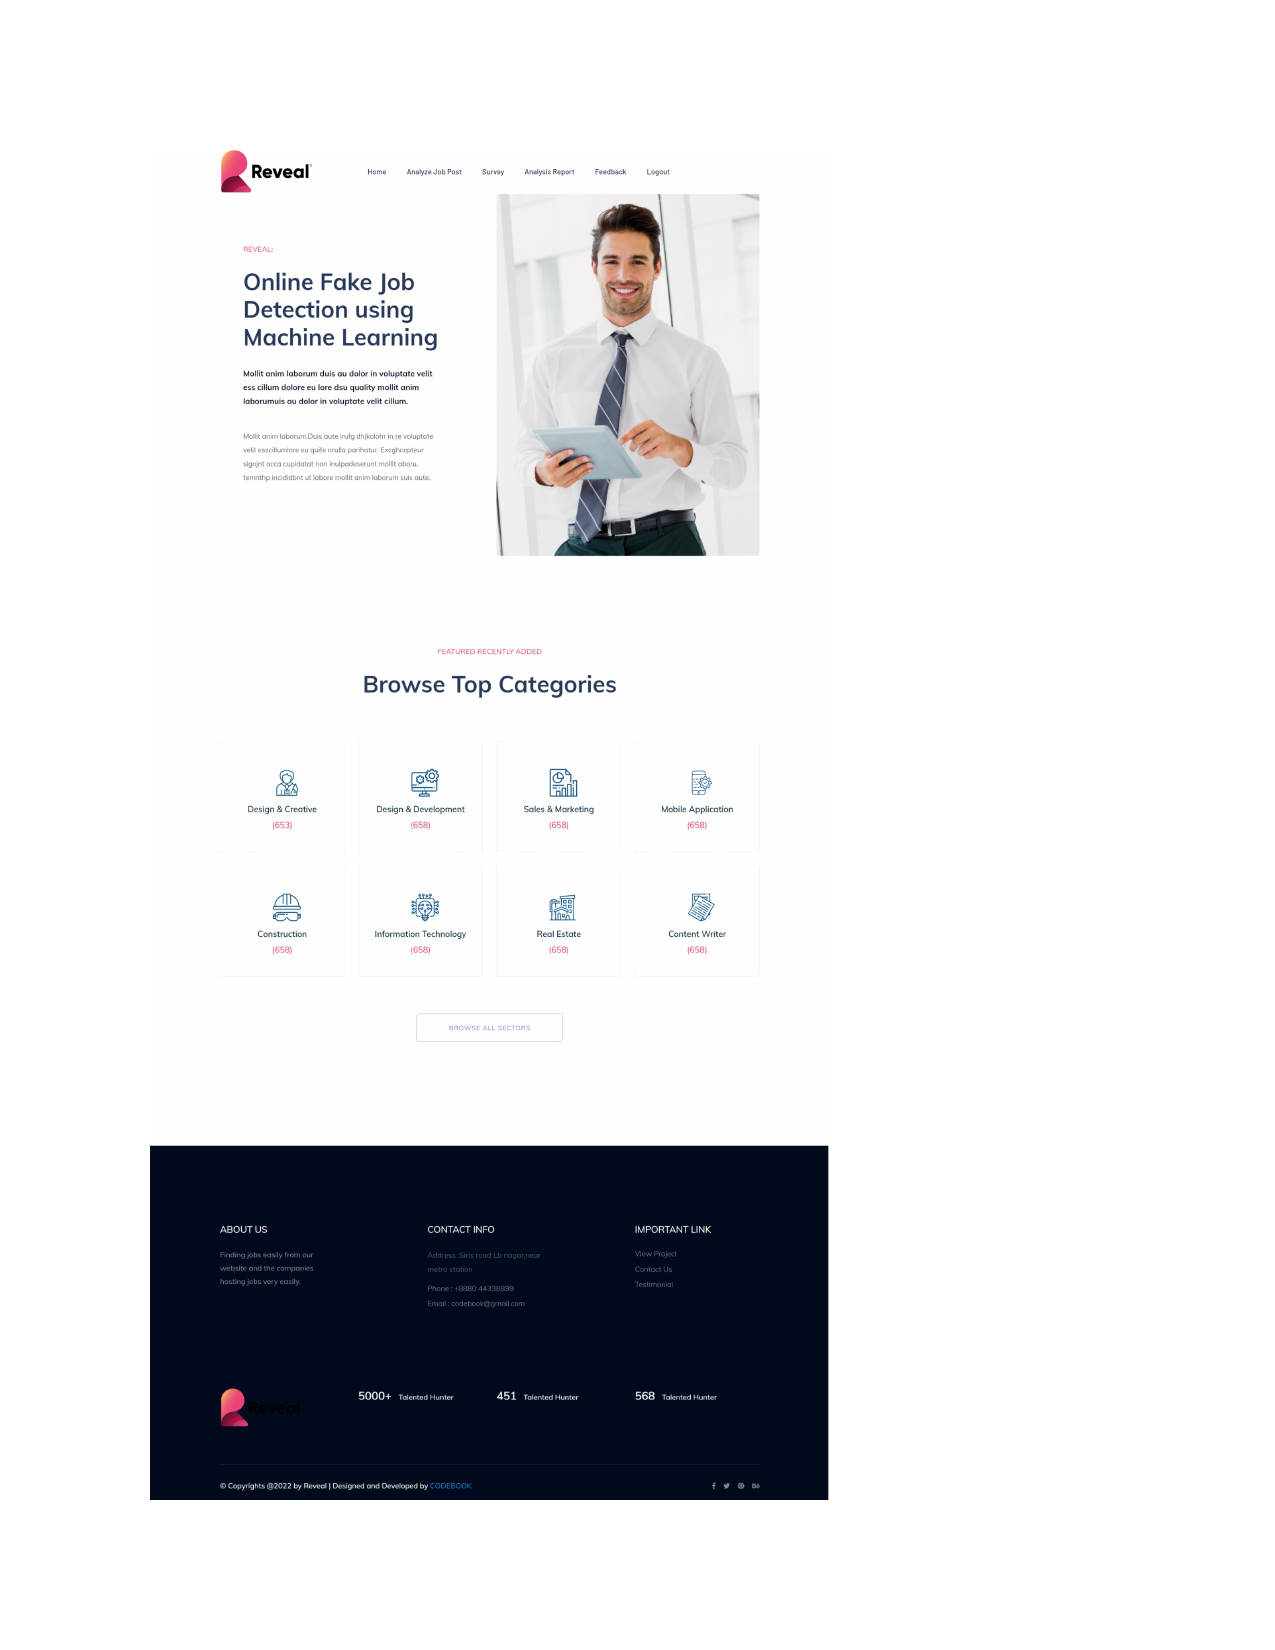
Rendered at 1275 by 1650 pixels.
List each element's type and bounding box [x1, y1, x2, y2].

picture [150, 150, 829, 1500]
